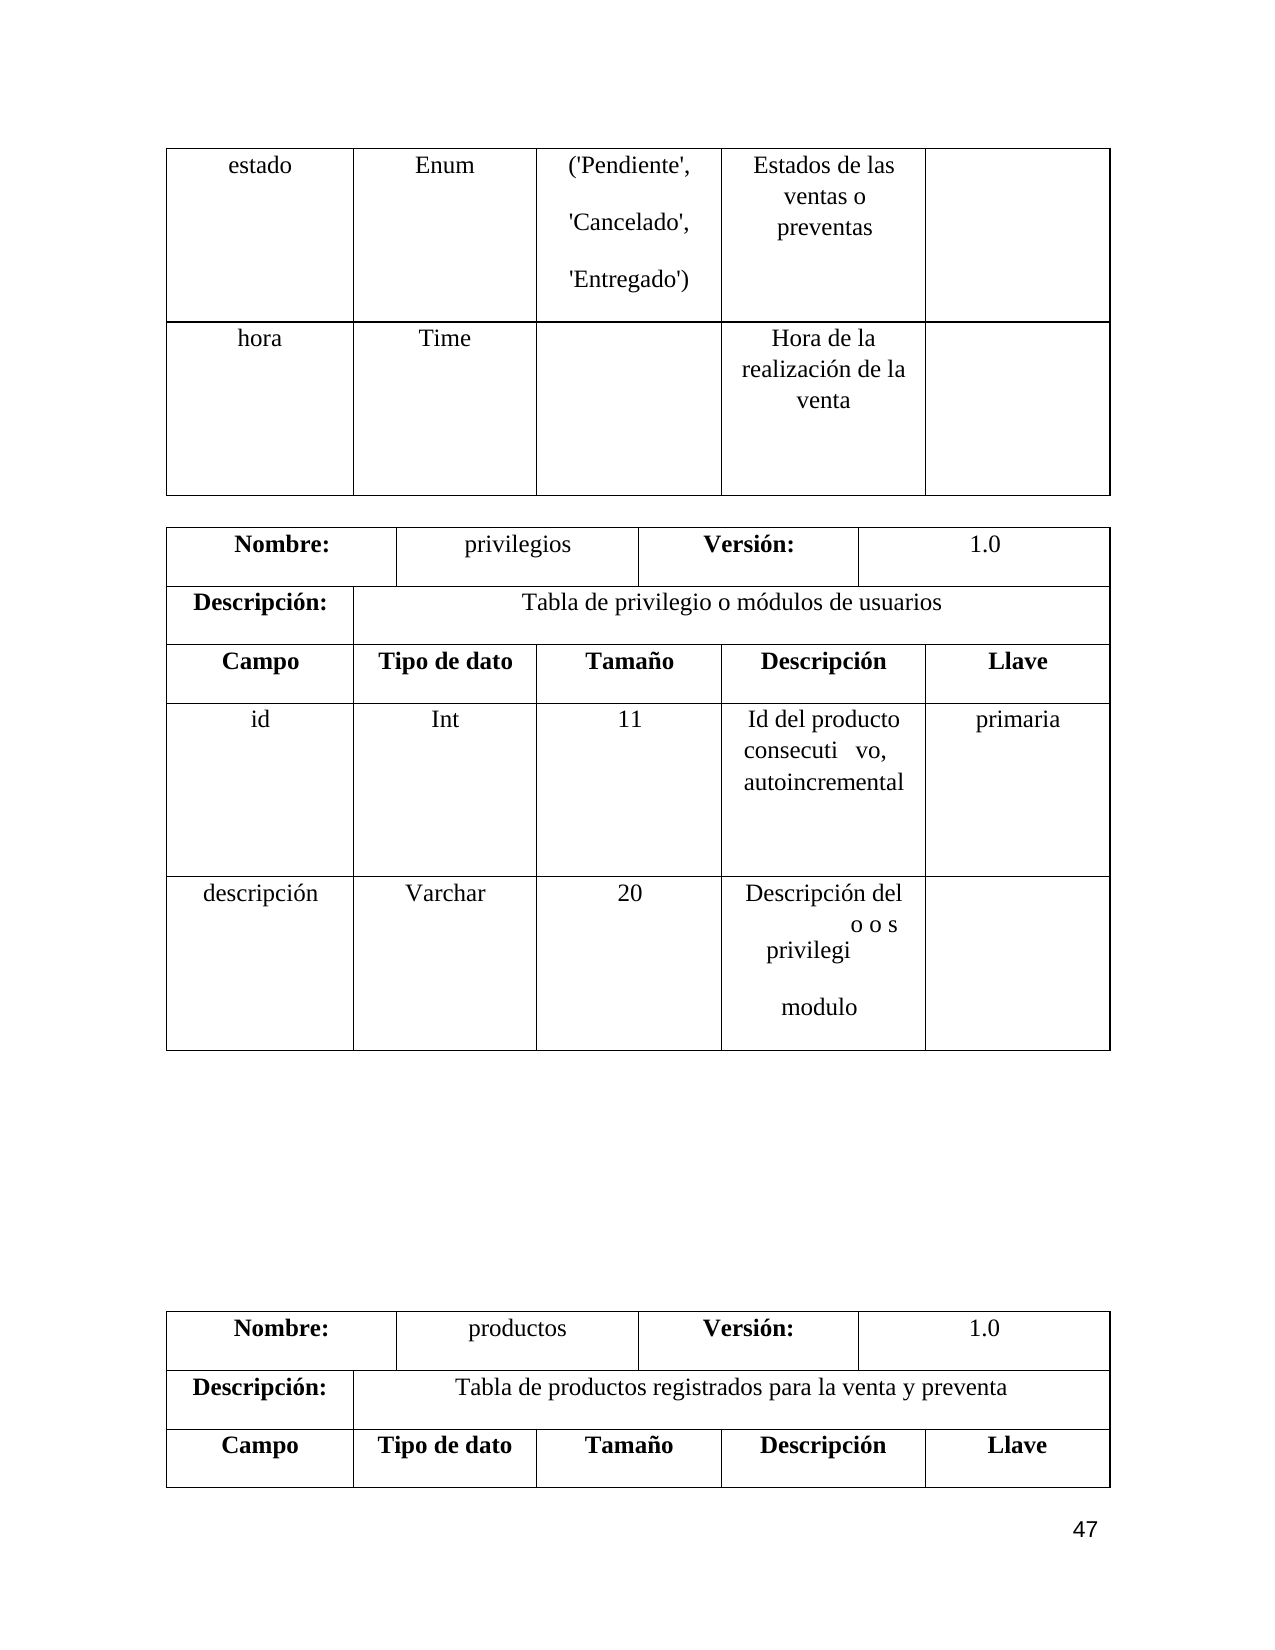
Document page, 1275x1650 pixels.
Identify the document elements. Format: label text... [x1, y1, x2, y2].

table_header Nombre: [167, 1312, 353, 1370]
table_cell Llave [926, 645, 1109, 703]
table_cell Hora de la realización de la venta [722, 323, 925, 495]
table_header 1.0 [859, 1312, 1109, 1370]
table_cell estado [167, 149, 353, 321]
table_cell ión [859, 645, 925, 703]
table_header Versión: [639, 1312, 858, 1370]
table_cell Campo [167, 1430, 353, 1487]
table_header productos [397, 1312, 638, 1370]
table_cell Varchar [354, 877, 536, 1050]
table_cell ucto vo, ental [859, 704, 925, 876]
table_cell Time [354, 323, 536, 495]
table_cell Descripción [722, 1430, 925, 1487]
table_cell Descripció privilegi modulo [722, 877, 859, 1050]
table_header privilegios [397, 528, 638, 586]
table_cell Id del prod consecuti autoincrem [722, 704, 859, 876]
table_header [353, 528, 396, 586]
table_header [353, 1312, 396, 1370]
table_header Versión: [639, 528, 858, 586]
table_cell Tabla de privilegio o módulos de [354, 587, 859, 644]
table_header 1.0 [859, 528, 1109, 586]
table_cell Llave [926, 1430, 1109, 1487]
table_cell [926, 877, 1109, 1050]
table_cell usuarios [859, 587, 1109, 644]
table_cell Tamaño [537, 1430, 721, 1487]
table_header Nombre: [167, 528, 353, 586]
table_cell Descripc [722, 645, 859, 703]
table_cell Campo [167, 645, 353, 703]
table_cell Tipo de dato [354, 645, 536, 703]
table_cell 11 [537, 704, 721, 876]
table_cell Tabla de productos registrados para la venta y preventa [354, 1371, 1109, 1428]
table_cell Enum [354, 149, 536, 321]
table_cell Descripción: [167, 1371, 353, 1428]
table_cell Estados de las ventas o preventas [722, 149, 925, 321]
table_cell n del o o s [859, 877, 925, 1050]
table_cell [537, 323, 721, 495]
table_cell Descripción: [167, 587, 353, 644]
table_cell primaria [926, 704, 1109, 876]
table_cell Int [354, 704, 536, 876]
table_cell descripción [167, 877, 353, 1050]
table_cell hora [167, 323, 353, 495]
table_cell 20 [537, 877, 721, 1050]
table_cell Tipo de dato [354, 1430, 536, 1487]
table_cell id [167, 704, 353, 876]
table_cell [926, 149, 1109, 321]
table_cell [926, 323, 1109, 495]
table_cell ('Pendiente', 'Cancelado', 'Entregado') [537, 149, 721, 321]
table_cell Tamaño [537, 645, 721, 703]
